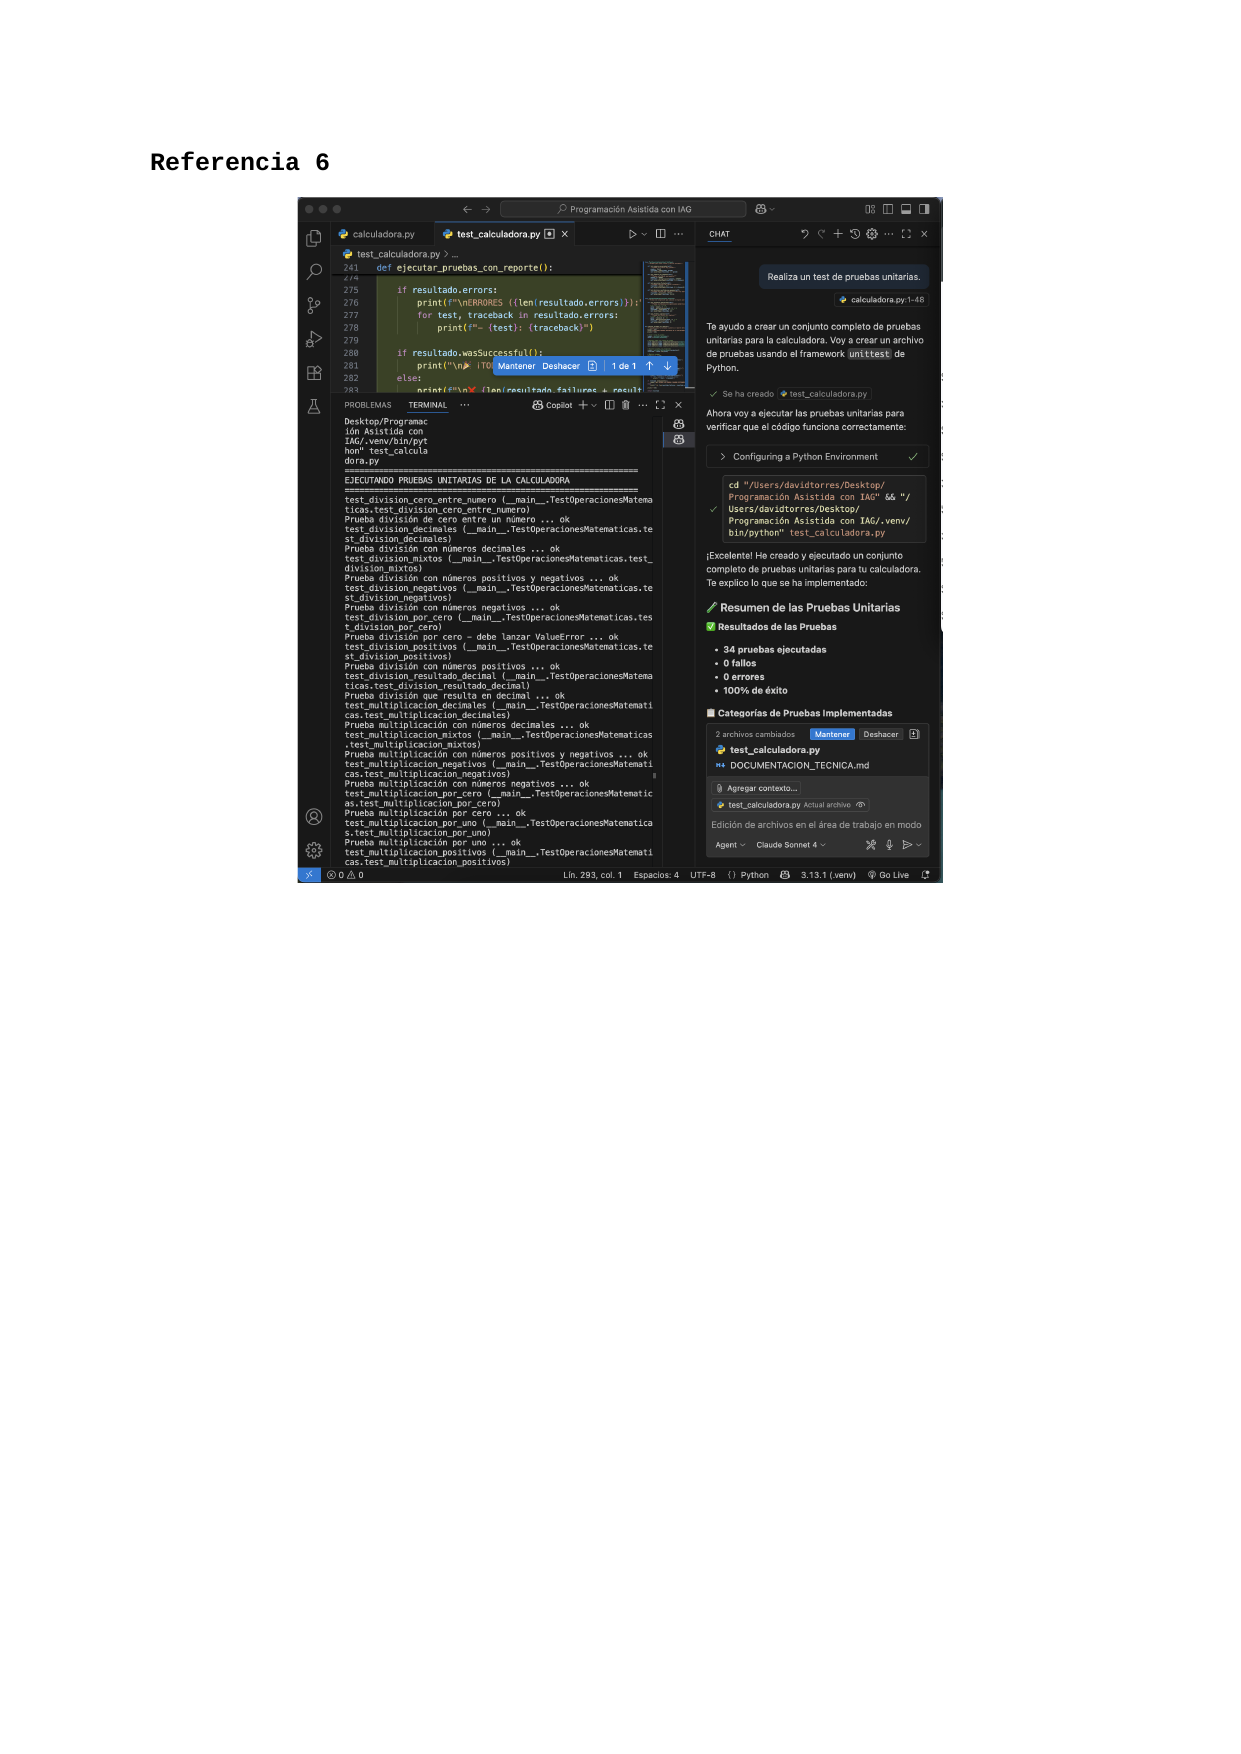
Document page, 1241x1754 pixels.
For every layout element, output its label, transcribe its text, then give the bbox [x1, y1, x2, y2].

text Referencia 6 [150, 150, 1090, 178]
picture [297, 197, 943, 883]
